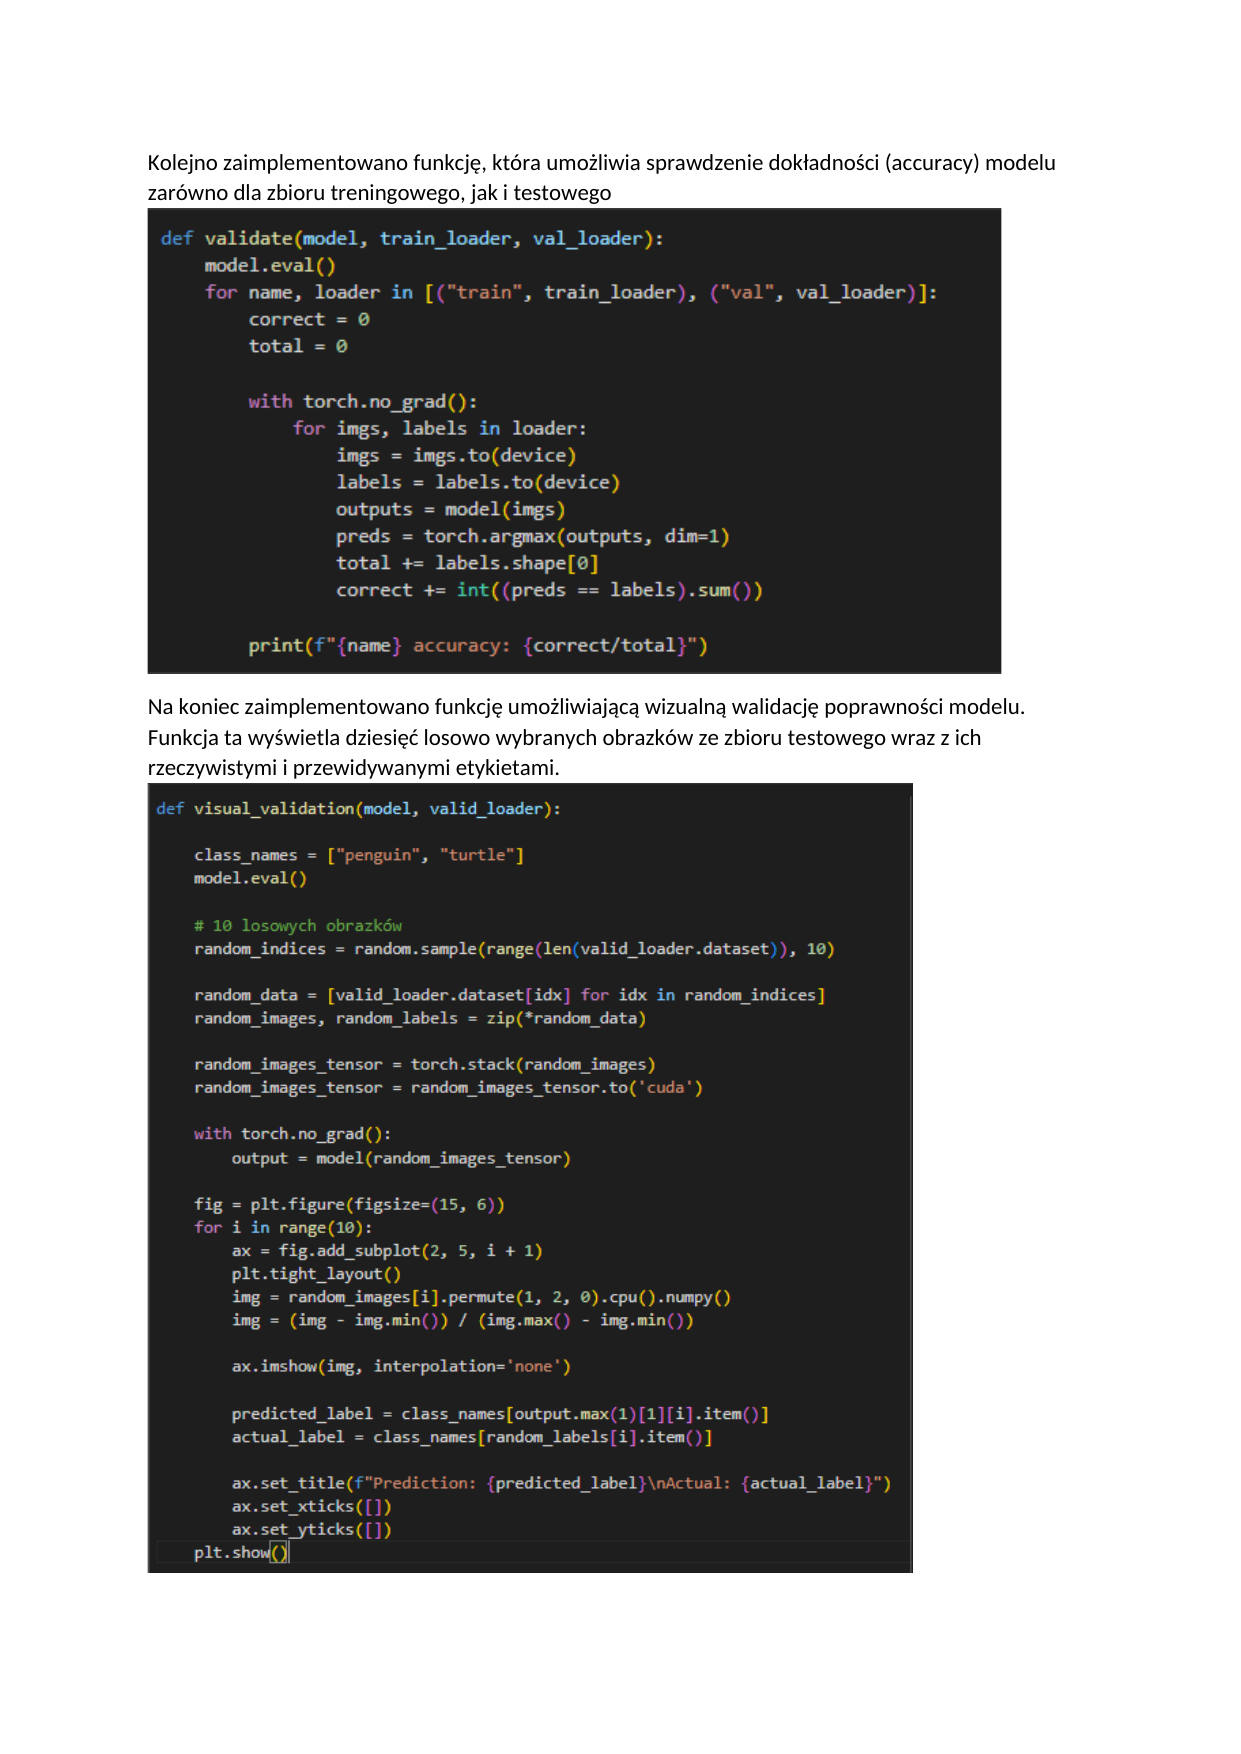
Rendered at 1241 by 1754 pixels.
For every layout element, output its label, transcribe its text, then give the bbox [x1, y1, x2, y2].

picture [147, 783, 913, 1573]
picture [147, 208, 1002, 674]
